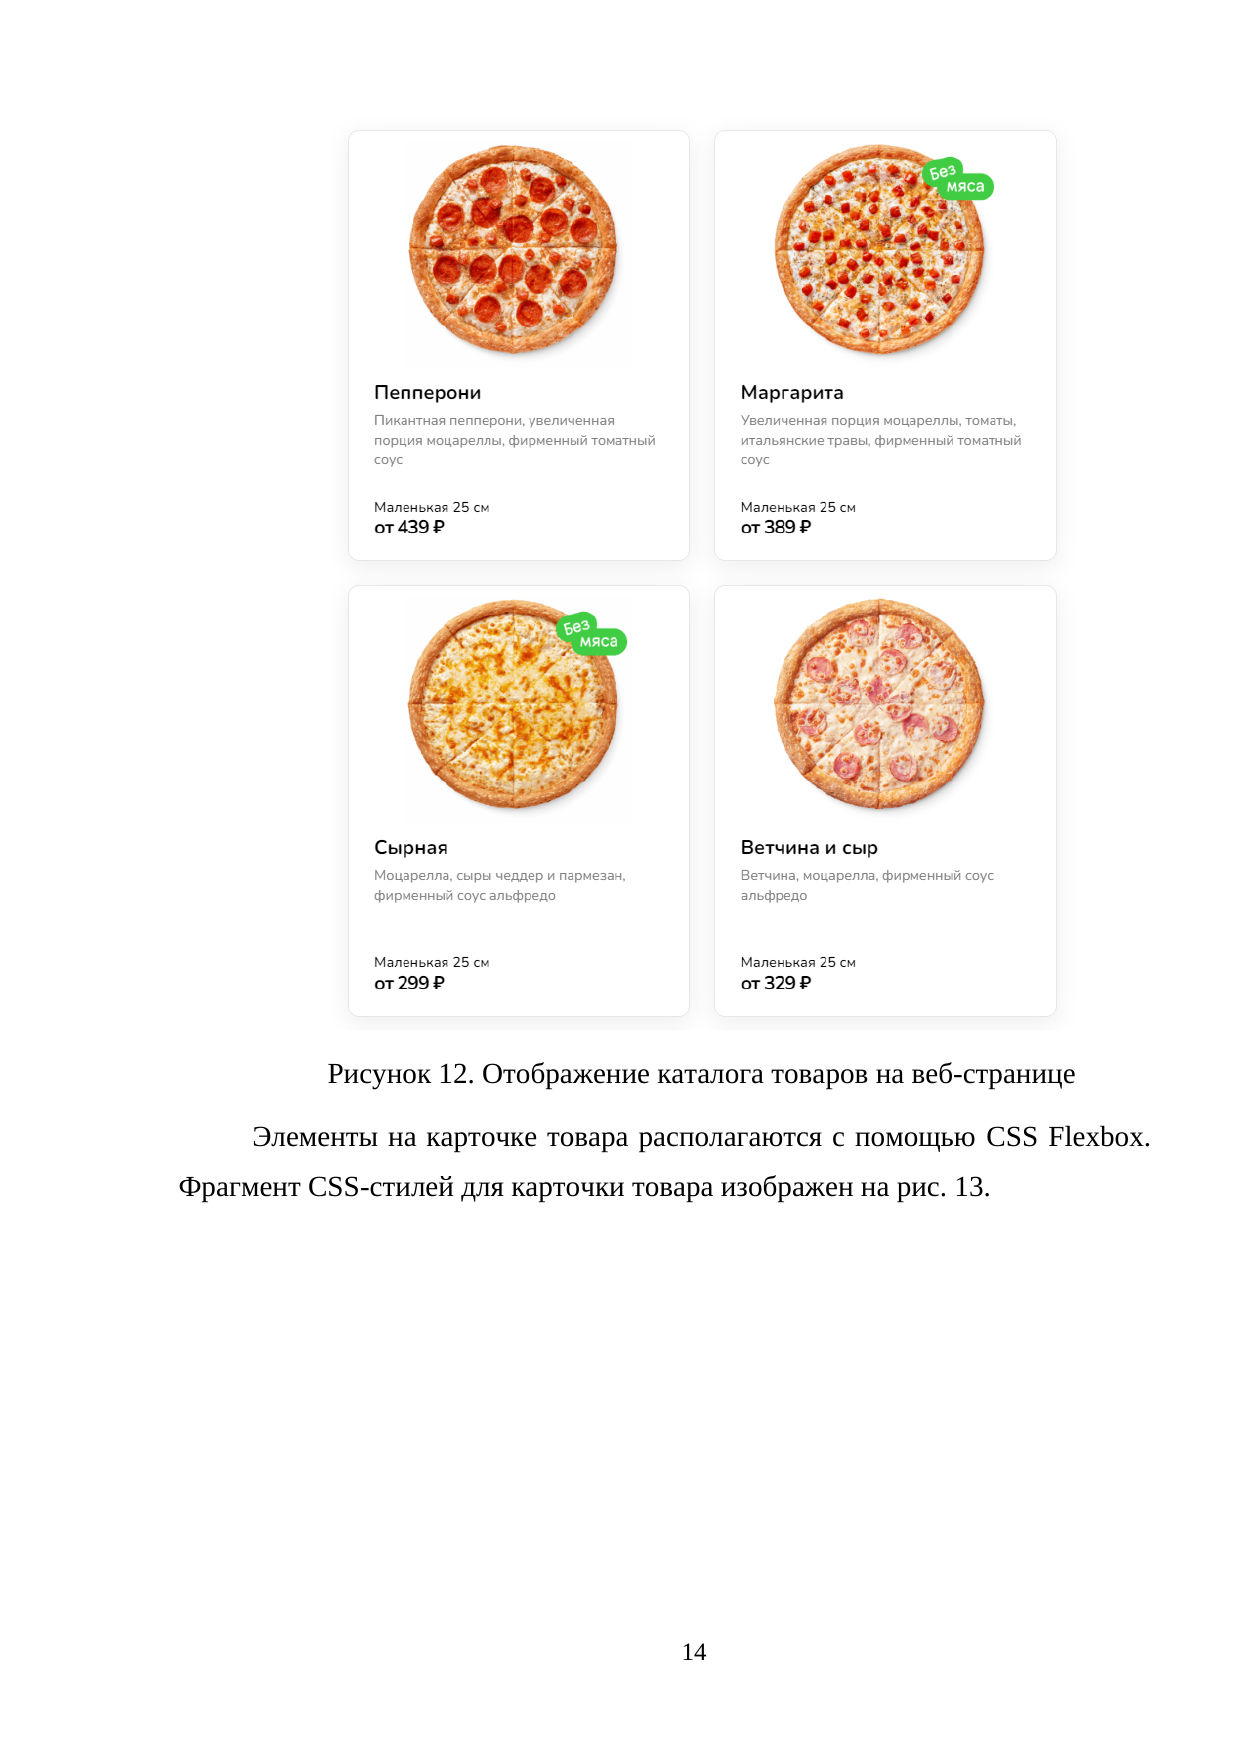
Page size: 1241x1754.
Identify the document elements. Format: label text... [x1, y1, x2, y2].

picture [325, 118, 1079, 1030]
text Элементы на карточке товара располагаются с помощью CSS Flexbox. Фрагмент CSS-стилей для карточки товара изображен на рис. 13. [178, 1119, 1151, 1203]
text Рисунок 12. Отображение каталога товаров на веб-странице [178, 1056, 1151, 1090]
